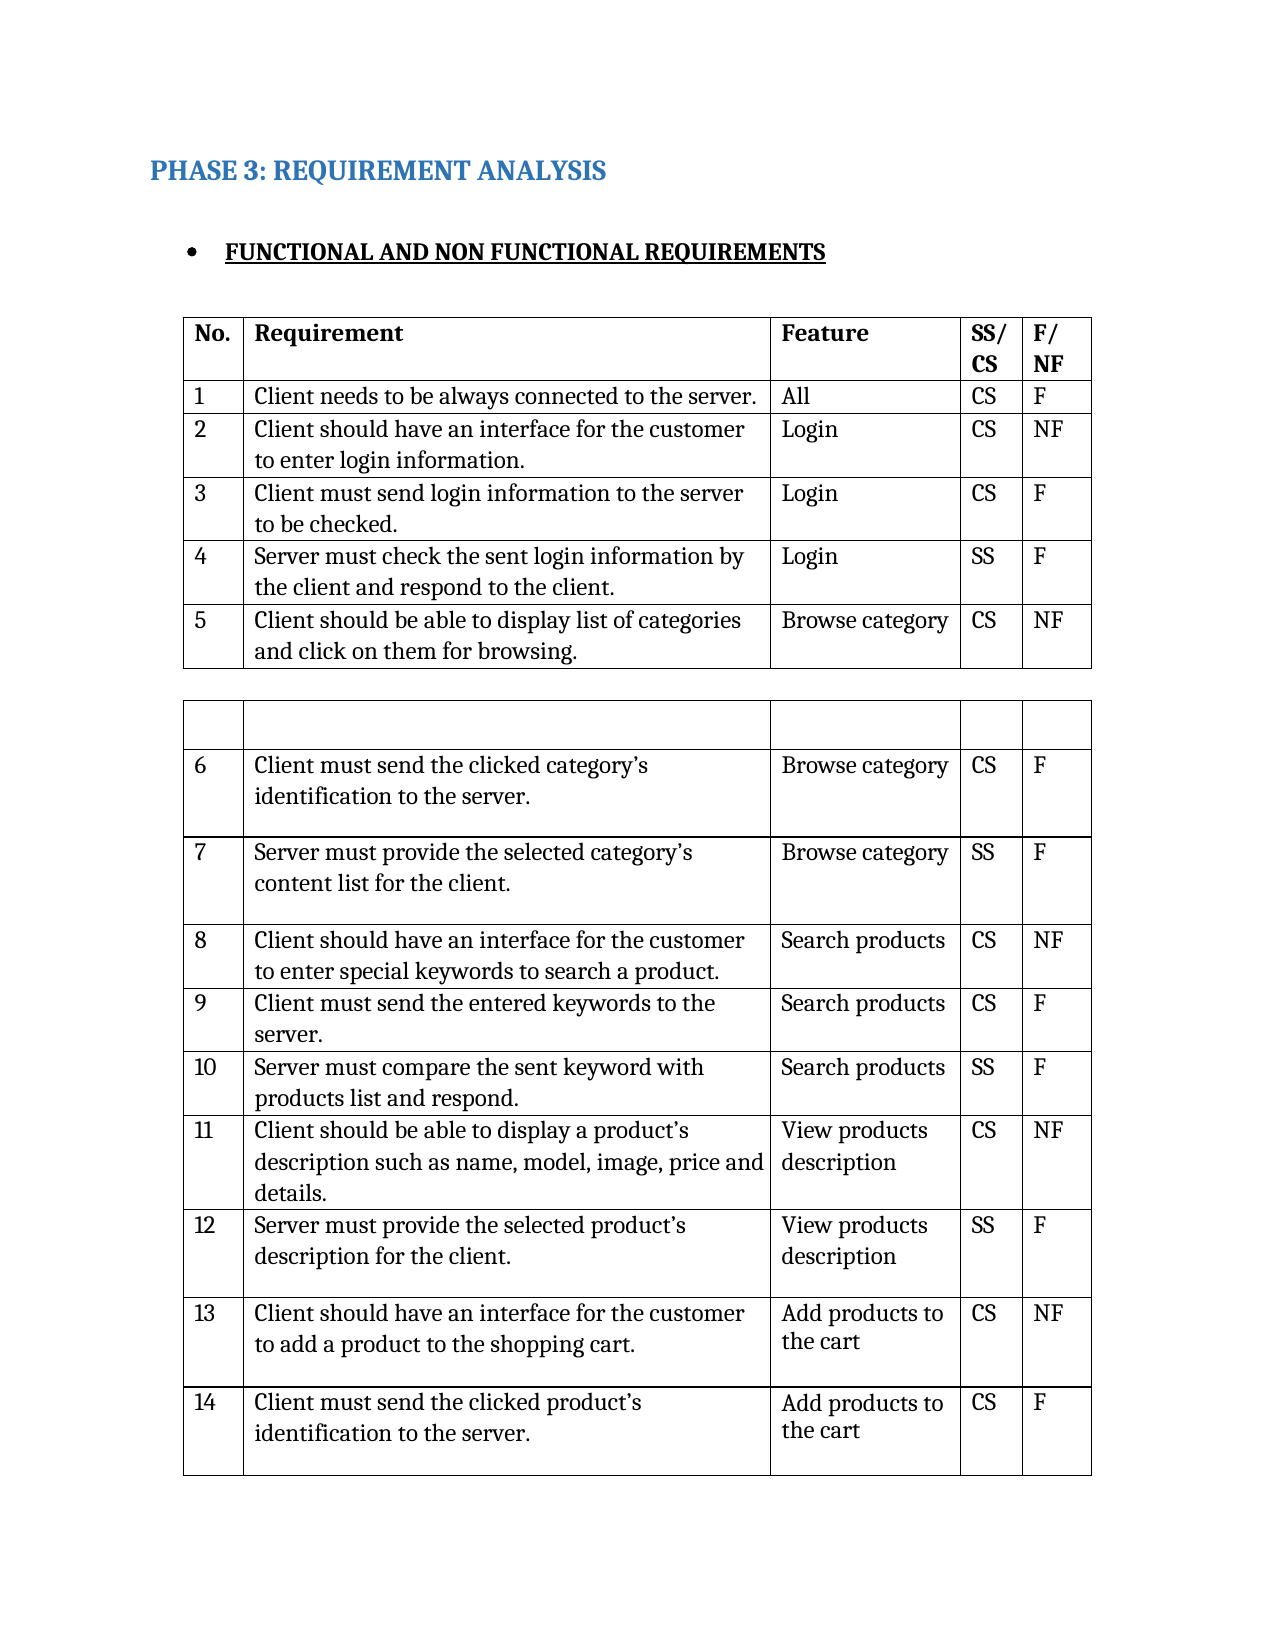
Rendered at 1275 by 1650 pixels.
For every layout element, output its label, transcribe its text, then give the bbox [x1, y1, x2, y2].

table_cell F [1023, 989, 1091, 1051]
table_header F/ NF [1023, 318, 1091, 380]
table_cell SS [961, 838, 1022, 924]
table_cell CS [961, 1116, 1022, 1209]
table_cell Add products to the cart [771, 1298, 960, 1386]
table_cell Client must send the entered keywords to the server. [244, 989, 770, 1051]
table_header [771, 701, 960, 749]
table_cell F [1023, 838, 1091, 924]
table_cell View products description [771, 1210, 960, 1297]
table_cell Login [771, 478, 960, 540]
table_header [184, 701, 243, 749]
table_cell Server must check the sent login information by the client and respond to the client. [244, 541, 770, 604]
table_header Requirement [244, 318, 770, 380]
table_header [961, 701, 1022, 749]
table_cell View products description [771, 1116, 960, 1209]
table_header Feature [771, 318, 960, 380]
table_cell Server must provide the selected category’s content list for the client. [244, 838, 770, 924]
table_cell NF [1023, 605, 1091, 668]
table_cell Login [771, 414, 960, 477]
table_cell NF [1023, 414, 1091, 477]
table_cell Browse category [771, 750, 960, 836]
table_cell F [1023, 1052, 1091, 1115]
table_cell Client must send the clicked product’s identification to the server. [244, 1388, 770, 1475]
table_cell CS [961, 750, 1022, 836]
table_cell CS [961, 925, 1022, 987]
table_header No. [184, 318, 243, 380]
table_cell Client should be able to display a product’s description such as name, model, image, price and details. [244, 1116, 770, 1209]
table_cell Client must send the clicked category’s identification to the server. [244, 750, 770, 836]
table_cell CS [961, 605, 1022, 668]
table_cell 8 [184, 925, 243, 987]
table_cell F [1023, 478, 1091, 540]
table_cell 5 [184, 605, 243, 668]
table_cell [771, 1388, 960, 1475]
table_cell 12 [184, 1210, 243, 1297]
table_cell Client should have an interface for the customer to enter special keywords to search a product. [244, 925, 770, 987]
table_header SS/ CS [961, 318, 1022, 380]
table_cell F [1023, 1388, 1091, 1475]
table_cell F [1023, 1210, 1091, 1297]
table_cell F [1023, 750, 1091, 836]
table_cell NF [1023, 1116, 1091, 1209]
table_cell CS [961, 381, 1022, 413]
table_cell CS [961, 989, 1022, 1051]
table_cell Search products [771, 1052, 960, 1115]
table_cell Search products [771, 925, 960, 987]
table_cell NF [1023, 1298, 1091, 1386]
table_cell Client needs to be always connected to the server. [244, 381, 770, 413]
table_cell CS [961, 478, 1022, 540]
table_cell 10 [184, 1052, 243, 1115]
table_cell CS [961, 1388, 1022, 1475]
table_cell SS [961, 541, 1022, 604]
table_cell Browse category [771, 605, 960, 668]
table_cell Client should have an interface for the customer to enter login information. [244, 414, 770, 477]
table_cell F [1023, 541, 1091, 604]
table_cell 13 [184, 1298, 243, 1386]
table_cell All [771, 381, 960, 413]
table_cell 4 [184, 541, 243, 604]
table_cell Browse category [771, 838, 960, 924]
subtitle PHASE 3: REQUIREMENT ANALYSIS [150, 154, 1125, 188]
table_cell Client must send login information to the server to be checked. [244, 478, 770, 540]
table_cell 11 [184, 1116, 243, 1209]
table_cell 2 [184, 414, 243, 477]
table_cell SS [961, 1210, 1022, 1297]
table_cell 1 [184, 381, 243, 413]
table_cell CS [961, 1298, 1022, 1386]
table_cell NF [1023, 925, 1091, 987]
table_cell Login [771, 541, 960, 604]
table_cell 7 [184, 838, 243, 924]
table_cell F [1023, 381, 1091, 413]
list FUNCTIONAL AND NON FUNCTIONAL REQUIREMENTS [187, 238, 1125, 267]
table_cell CS [961, 414, 1022, 477]
table_cell Server must provide the selected product’s description for the client. [244, 1210, 770, 1297]
table_cell 14 [184, 1388, 243, 1475]
table_cell Search products [771, 989, 960, 1051]
table_header [244, 701, 770, 749]
table_cell Server must compare the sent keyword with products list and respond. [244, 1052, 770, 1115]
table_cell 3 [184, 478, 243, 540]
table_header [1023, 701, 1091, 749]
table_cell 9 [184, 989, 243, 1051]
table_cell Client should be able to display list of categories and click on them for browsing. [244, 605, 770, 668]
table_cell Client should have an interface for the customer to add a product to the shopping cart. [244, 1298, 770, 1386]
table_cell 6 [184, 750, 243, 836]
table_cell SS [961, 1052, 1022, 1115]
